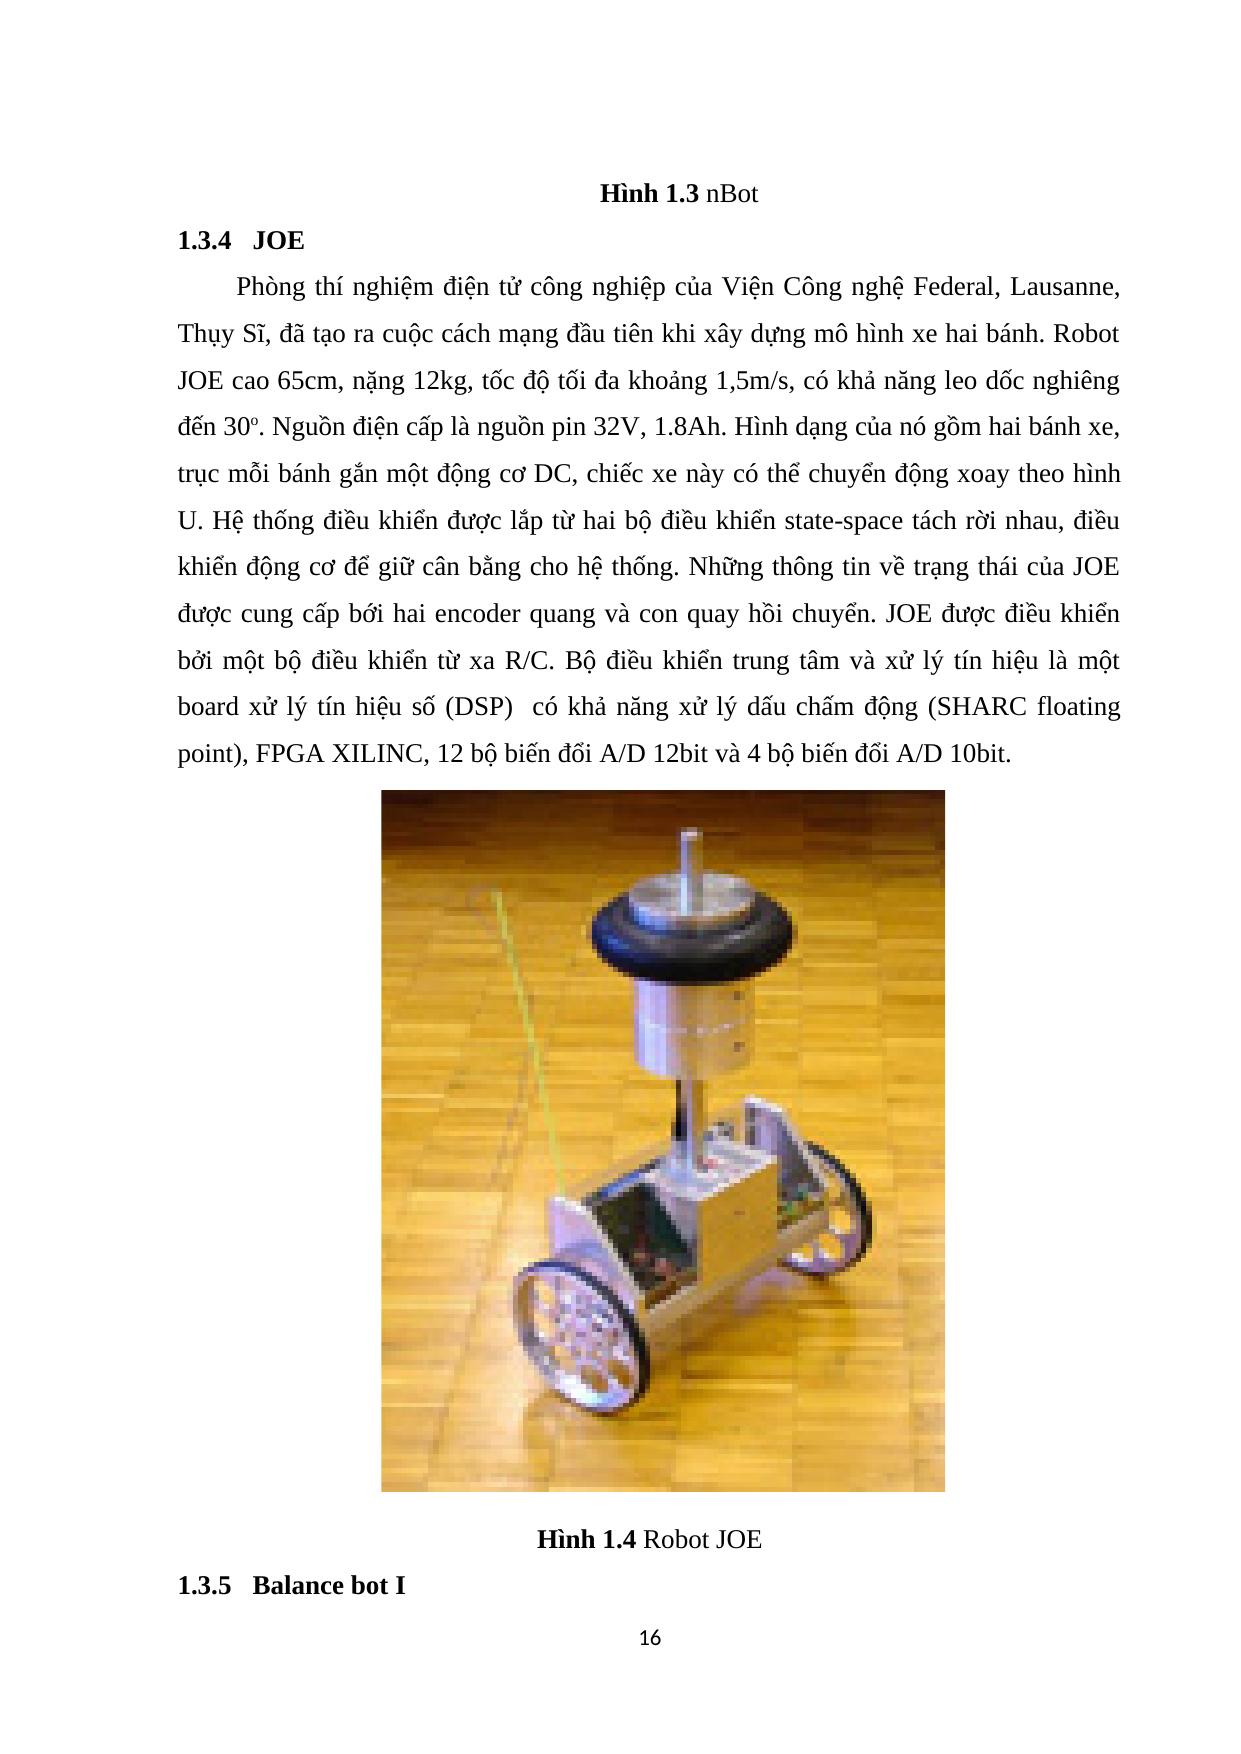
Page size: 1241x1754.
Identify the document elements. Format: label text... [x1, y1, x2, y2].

list JOE [177, 224, 1122, 255]
list Phòng thí nghiệm điện tử công nghiệp của Viện Công nghệ Federal, Lausanne, Thụy Sĩ, đã tạo ra cuộc cách mạng đầu tiên khi xây dựng mô hình xe hai bánh. Robot JOE cao 65cm, nặng 12kg, tốc độ tối đa khoảng 1,5m/s, có khả năng leo dốc nghiêng đến 30o. Nguồn điện cấp là nguồn pin 32V, 1.8Ah. Hình dạng của nó gồm hai bánh xe, trục mỗi bánh gắn một động cơ DC, chiếc xe này có thể chuyển động xoay theo hình U. Hệ thống điều khiển được lắp từ hai bộ điều khiển state-space tách rời nhau, điều khiển động cơ để giữ cân bằng cho hệ thống. Những thông tin về trạng thái của JOE được cung cấp bới hai encoder quang và con quay hồi chuyển. JOE được điều khiển bởi một bộ điều khiển từ xa R/C. Bộ điều khiển trung tâm và xử lý tín hiệu là một board xử lý tín hiệu số (DSP) có khả năng xử lý dấu chấm động (SHARC floating point), FPGA XILINC, 12 bộ biến đổi A/D 12bit và 4 bộ biến đổi A/D 10bit. [177, 271, 1122, 768]
picture [381, 790, 946, 1492]
list Hình 1.3 nBot [177, 177, 1122, 208]
list Balance bot I [177, 1569, 1122, 1601]
